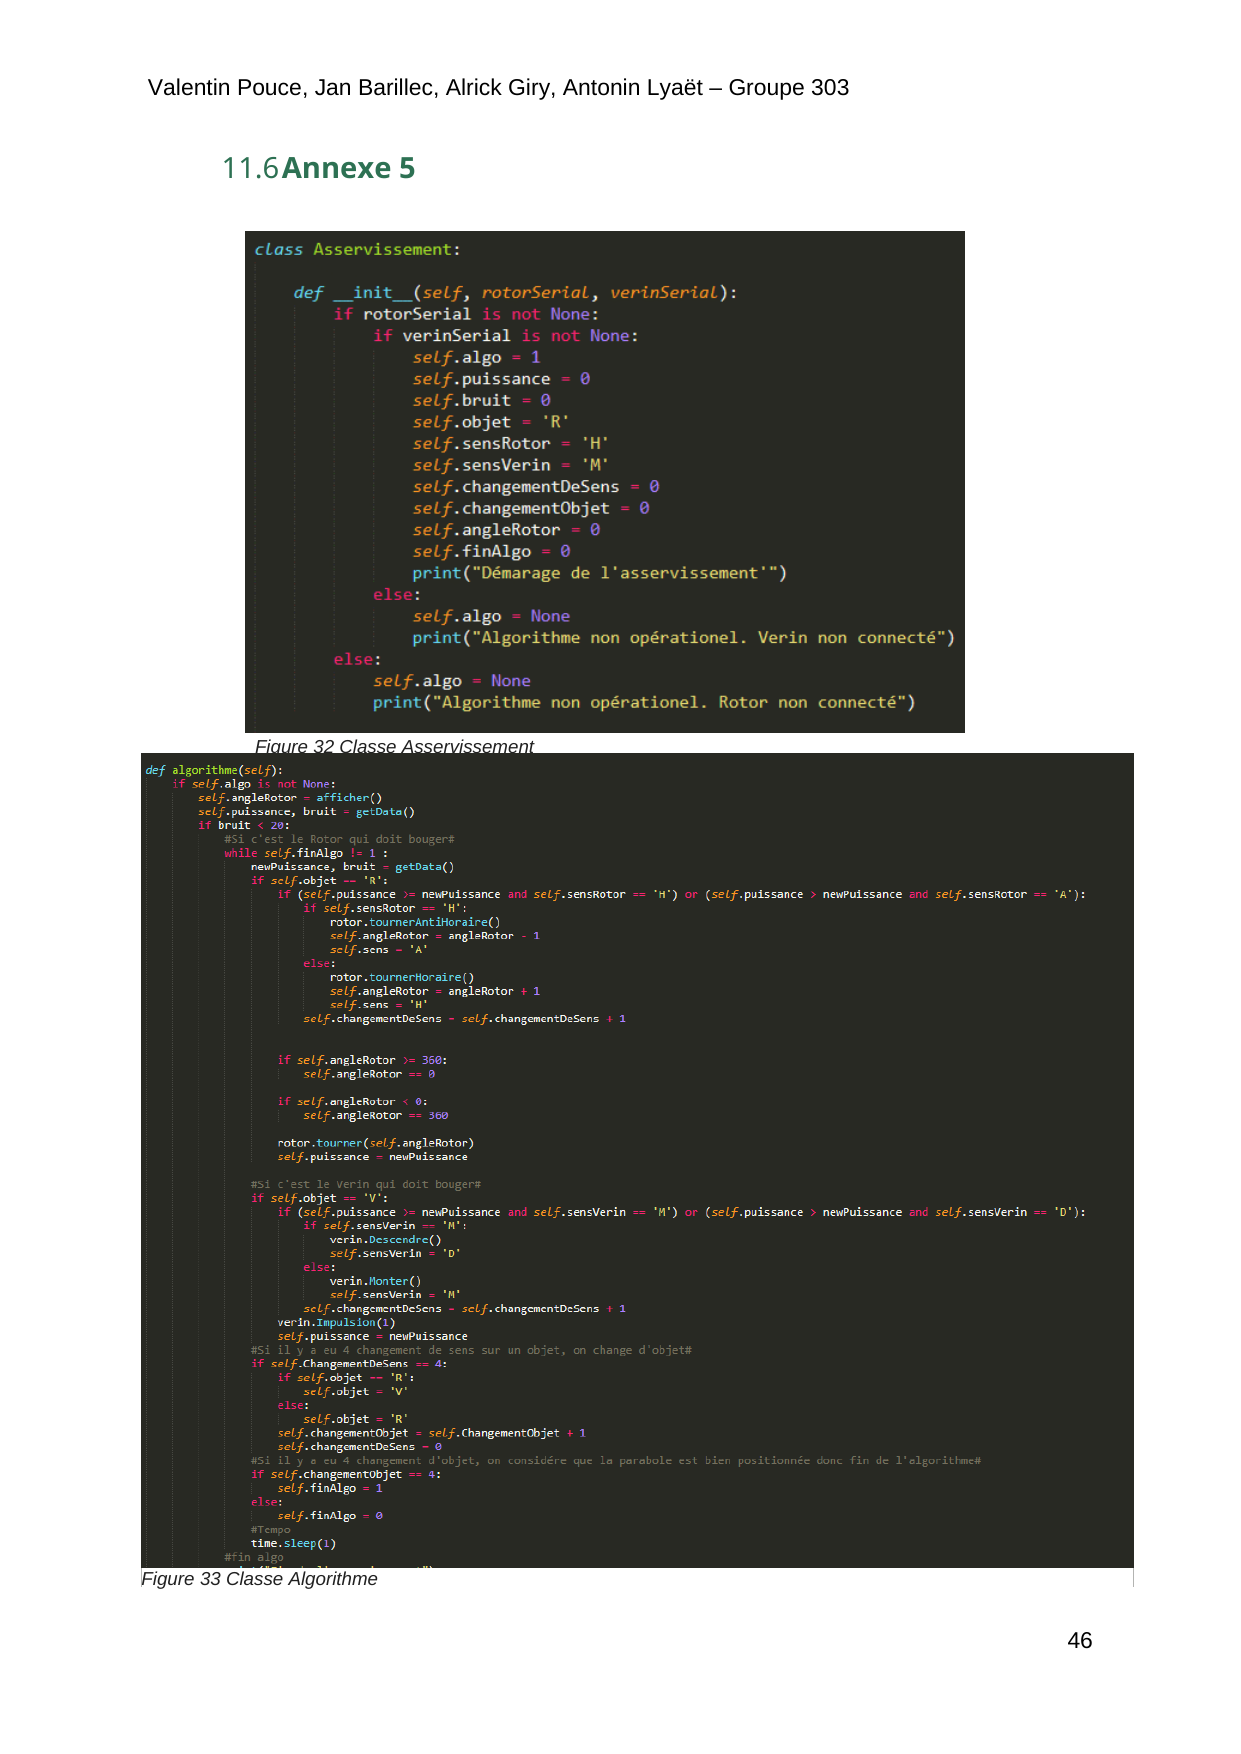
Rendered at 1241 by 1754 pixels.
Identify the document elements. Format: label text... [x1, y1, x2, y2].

picture [141, 753, 1134, 1568]
subtitle Annexe 5 [221, 148, 1093, 187]
picture [245, 231, 965, 733]
